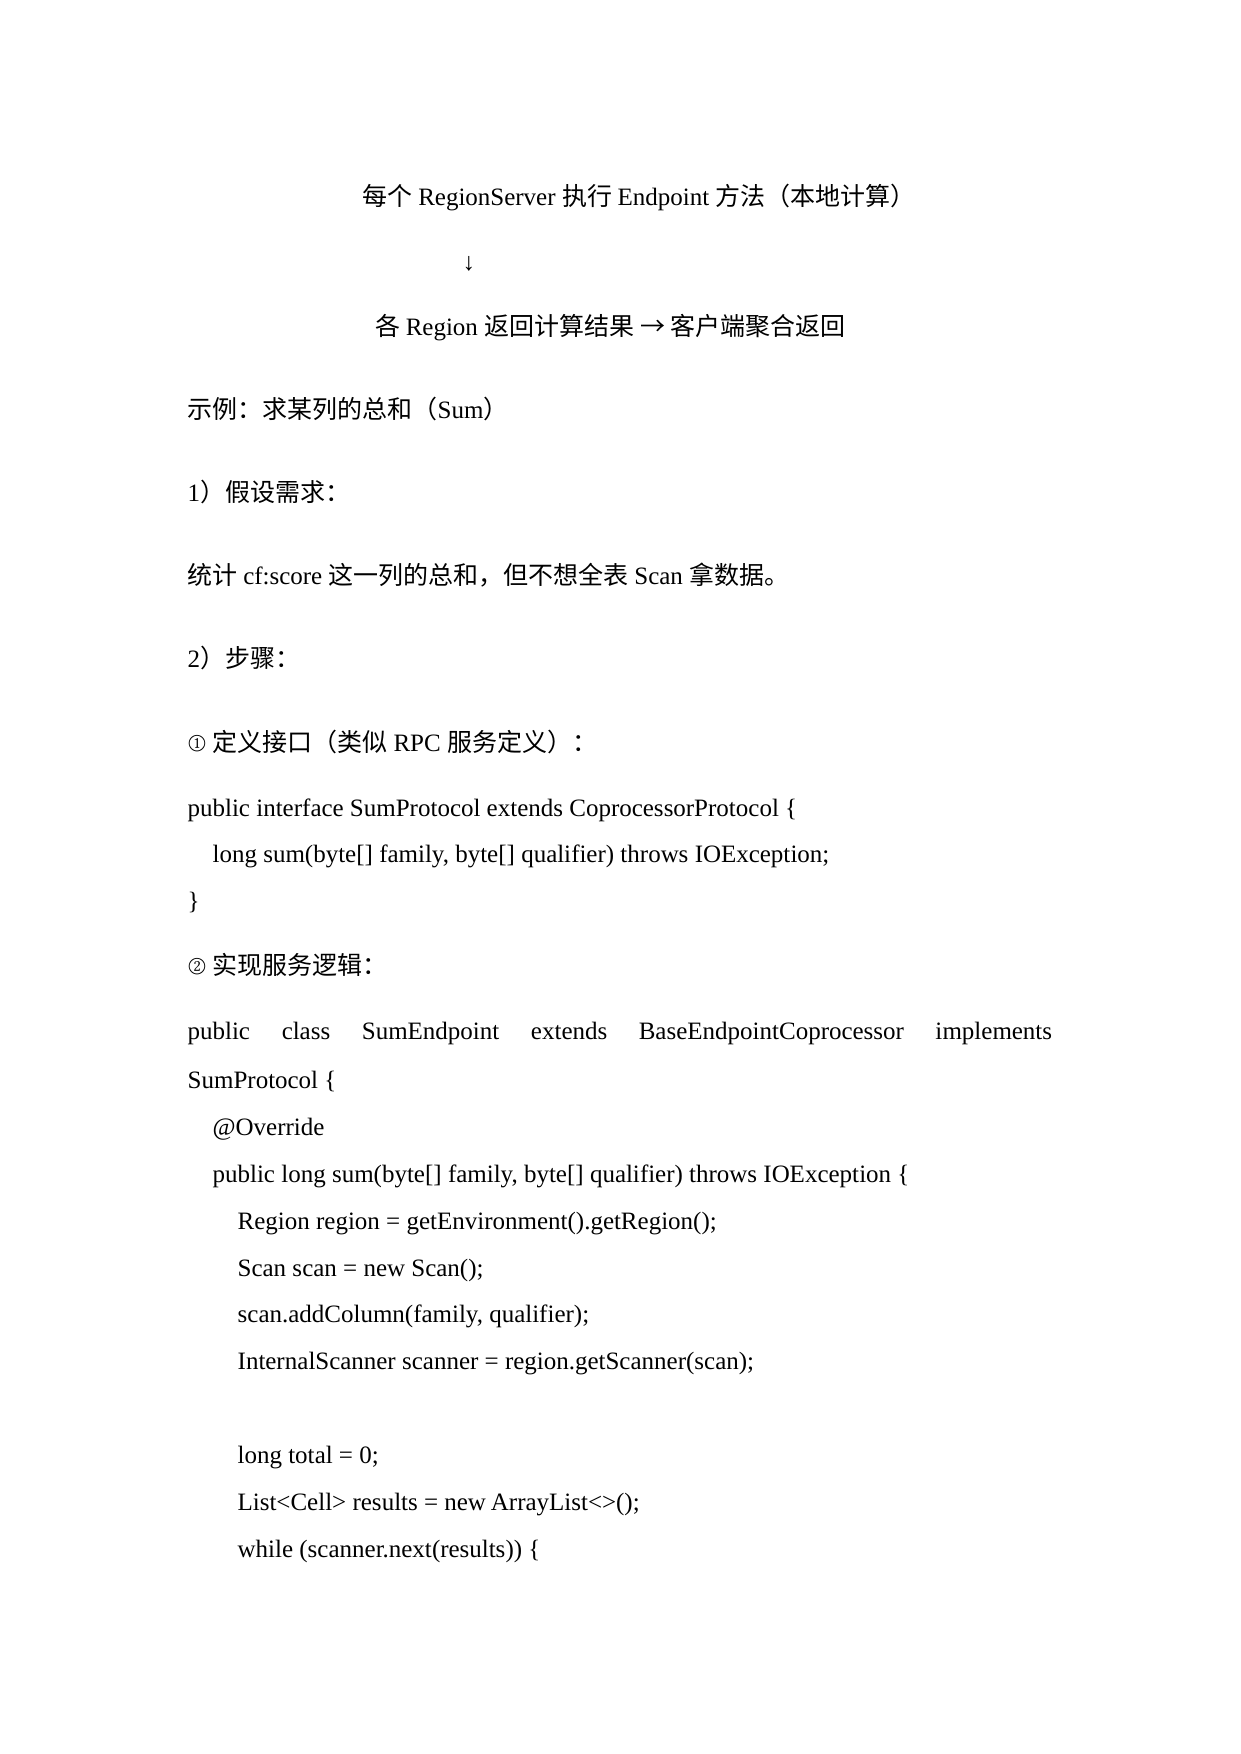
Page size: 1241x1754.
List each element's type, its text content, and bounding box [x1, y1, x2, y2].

text 各 Region 返回计算结果 → 客户端聚合返回 [231, 292, 1053, 357]
text Region region = getEnvironment().getRegion(); [187, 1204, 1053, 1236]
text scan.addColumn(family, qualifier); [187, 1298, 1053, 1330]
text 统计 cf:score 这一列的总和，但不想全表 Scan 拿数据。 [187, 541, 1053, 606]
text while (scanner.next(results)) { [187, 1532, 1053, 1564]
text 每个 RegionServer 执行 Endpoint 方法（本地计算） [231, 162, 1053, 227]
text long sum(byte[] family, byte[] qualifier) throws IOException; [187, 838, 1053, 870]
text 2）步骤： [187, 624, 1053, 689]
text @Override [187, 1110, 1053, 1143]
text Scan scan = new Scan(); [187, 1251, 1053, 1283]
text ① 定义接口（类似 RPC 服务定义）： [187, 708, 1053, 773]
text 1）假设需求： [187, 458, 1053, 523]
text public class SumEndpoint extends BaseEndpointCoprocessor implements SumProtocol { [187, 1014, 1053, 1096]
text InternalScanner scanner = region.getScanner(scan); [187, 1344, 1053, 1377]
text List<Cell> results = new ArrayList<>(); [187, 1485, 1053, 1518]
text long total = 0; [187, 1438, 1053, 1471]
text ② 实现服务逻辑： [187, 931, 1053, 996]
text public interface SumProtocol extends CoprocessorProtocol { [187, 791, 1053, 823]
text ↓ [231, 245, 1053, 278]
text 示例：求某列的总和（Sum） [187, 375, 1053, 440]
text } [187, 884, 1053, 917]
text public long sum(byte[] family, byte[] qualifier) throws IOException { [187, 1157, 1053, 1189]
